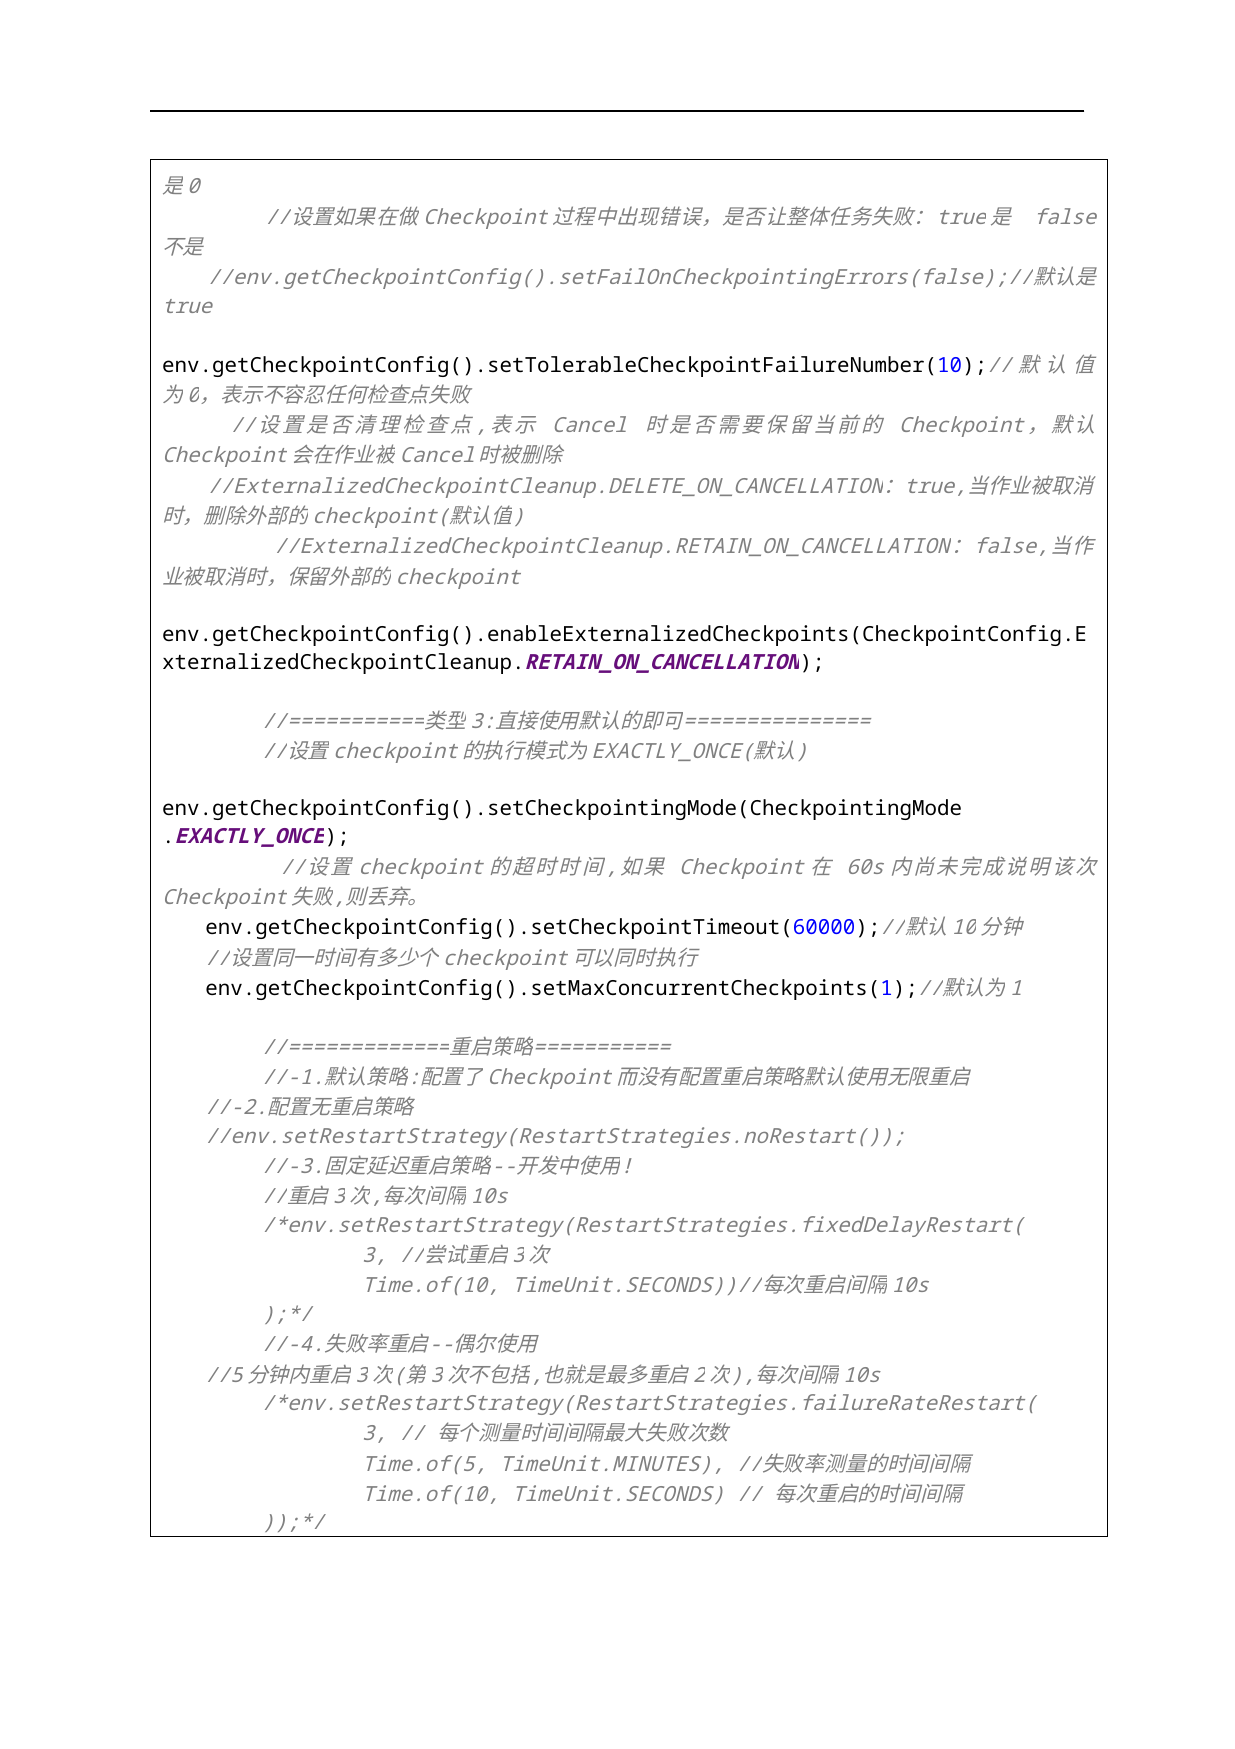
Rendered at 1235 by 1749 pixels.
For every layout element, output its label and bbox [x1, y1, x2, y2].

table_header [151, 160, 1107, 1536]
